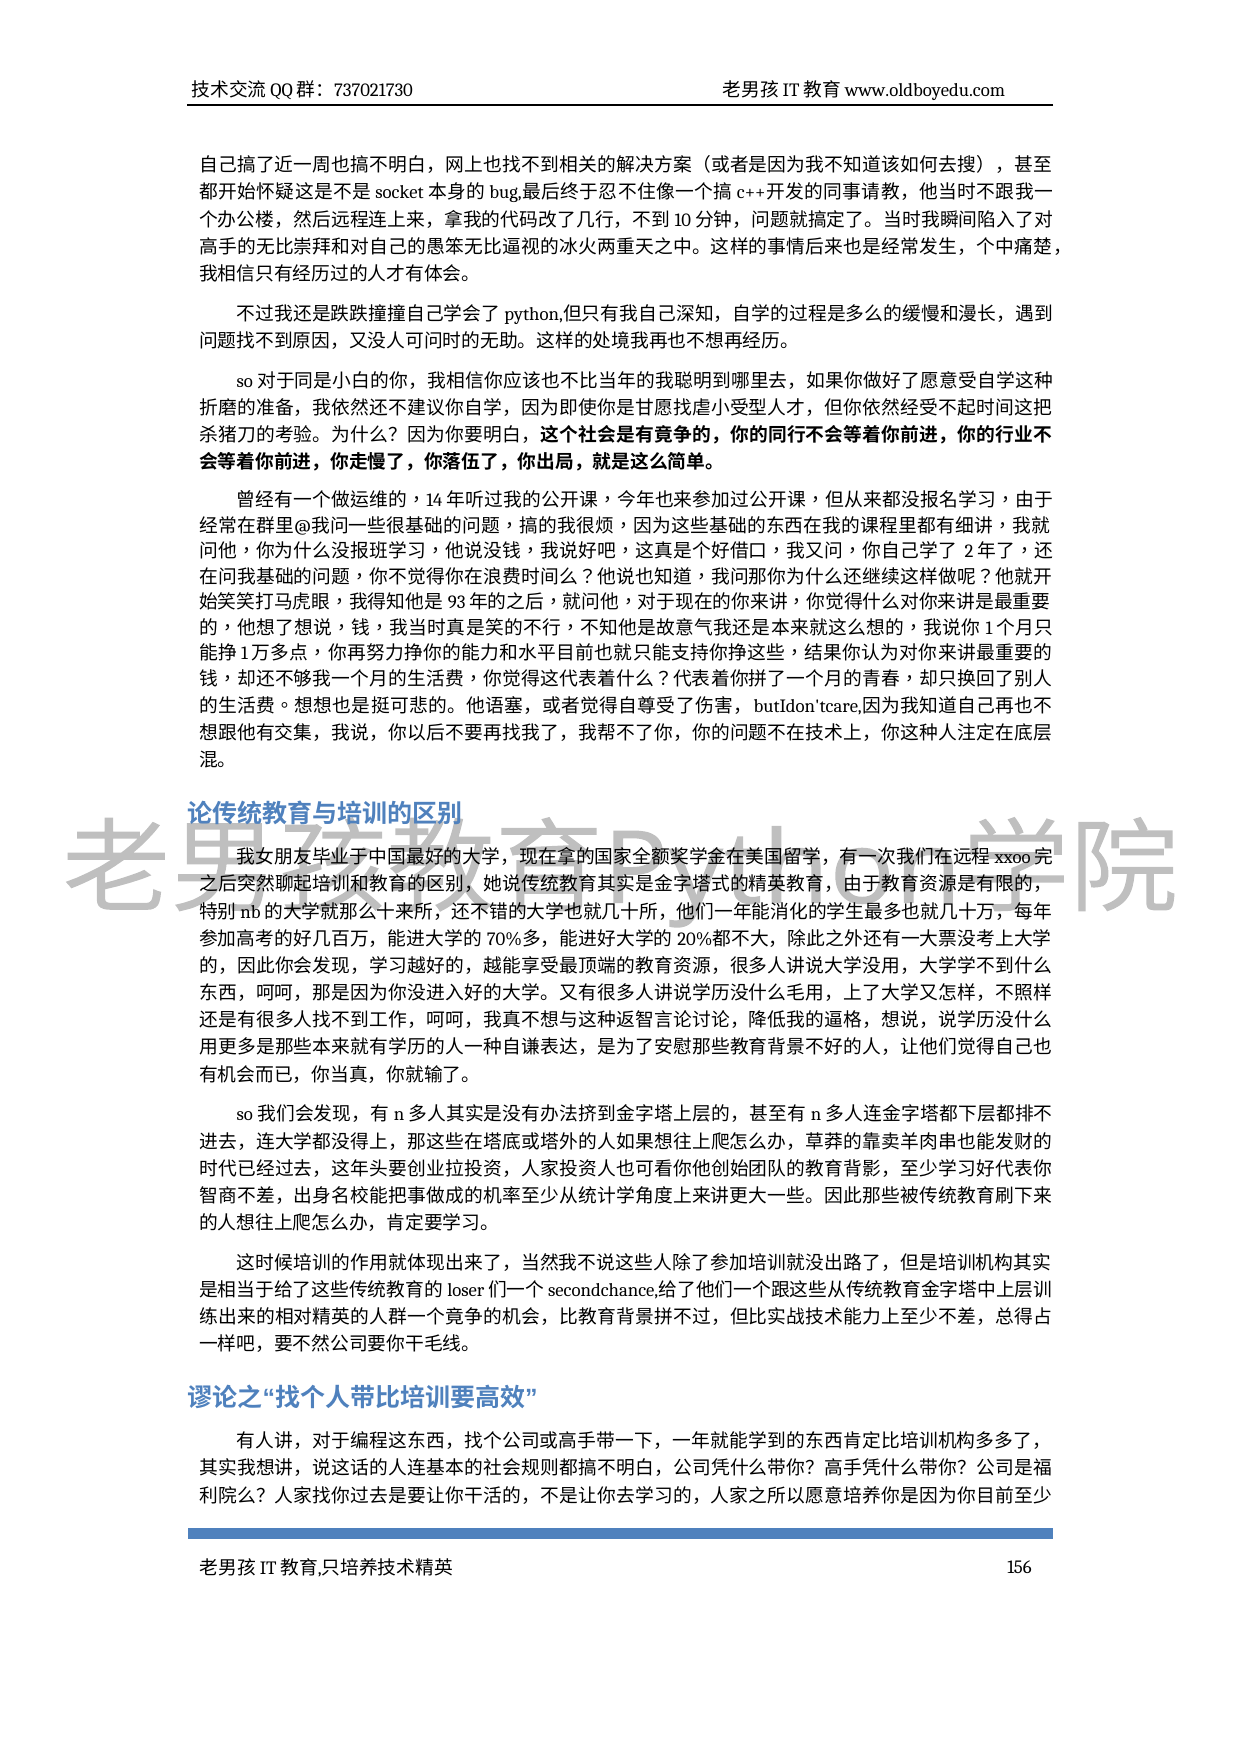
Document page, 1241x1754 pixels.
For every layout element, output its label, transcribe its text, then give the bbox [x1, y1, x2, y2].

text 我女朋友毕业于中国最好的大学，现在拿的国家全额奖学金在美国留学，有一次我们在远程xxoo完之后突然聊起培训和教育的区别，她说传统教育其实是金字塔式的精英教育，由于教育资源是有限的，特别nb的大学就那么十来所，还不错的大学也就几十所，他们一年能消化的学生最多也就几十万，每年参加高考的好几百万，能进大学的70%多，能进好大学的20%都不大，除此之外还有一大票没考上大学的，因此你会发现，学习越好的，越能享受最顶端的教育资源，很多人讲说大学没用，大学学不到什么东西，呵呵，那是因为你没进入好的大学。又有很多人讲说学历没什么毛用，上了大学又怎样，不照样还是有很多人找不到工作，呵呵，我真不想与这种返智言论讨论，降低我的逼格，想说，说学历没什么用更多是那些本来就有学历的人一种自谦表达，是为了安慰那些教育背景不好的人，让他们觉得自己也有机会而已，你当真，你就输了。 [199, 842, 1053, 1087]
text so我们会发现，有n多人其实是没有办法挤到金字塔上层的，甚至有n多人连金字塔都下层都排不进去，连大学都没得上，那这些在塔底或塔外的人如果想往上爬怎么办，草莽的靠卖羊肉串也能发财的时代已经过去，这年头要创业拉投资，人家投资人也可看你他创始团队的教育背影，至少学习好代表你智商不差，出身名校能把事做成的机率至少从统计学角度上来讲更大一些。因此那些被传统教育刷下来的人想往上爬怎么办，肯定要学习。 [199, 1099, 1053, 1235]
text 这时候培训的作用就体现出来了，当然我不说这些人除了参加培训就没出路了，但是培训机构其实是相当于给了这些传统教育的loser们一个secondchance,给了他们一个跟这些从传统教育金字塔中上层训练出来的相对精英的人群一个竟争的机会，比教育背景拼不过，但比实战技术能力上至少不差，总得占一样吧，要不然公司要你干毛线。 [199, 1247, 1053, 1356]
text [199, 1426, 1053, 1507]
text so对于同是小白的你，我相信你应该也不比当年的我聪明到哪里去，如果你做好了愿意受自学这种折磨的准备，我依然还不建议你自学，因为即使你是甘愿找虐小受型人才，但你依然经受不起时间这把杀猪刀的考验。为什么？因为你要明白，这个社会是有竟争的，你的同行不会等着你前进，你的行业不会等着你前进，你走慢了，你落伍了，你出局，就是这么简单。 [199, 365, 1053, 474]
text 不过我还是跌跌撞撞自己学会了python,但只有我自己深知，自学的过程是多么的缓慢和漫长，遇到问题找不到原因，又没人可问时的无助。这样的处境我再也不想再经历。 [199, 298, 1053, 353]
text 曾经有一个做运维的，14年听过我的公开课，今年也来参加过公开课，但从来都没报名学习，由于经常在群里@我问一些很基础的问题，搞的我很烦，因为这些基础的东西在我的课程里都有细讲，我就问他，你为什么没报班学习，他说没钱，我说好吧，这真是个好借口，我又问，你自己学了2年了，还在问我基础的问题，你不觉得你在浪费时间么？他说也知道，我问那你为什么还继续这样做呢？他就开始笑笑打马虎眼，我得知他是93年的之后，就问他，对于现在的你来讲，你觉得什么对你来讲是最重要的，他想了想说，钱，我当时真是笑的不行，不知他是故意气我还是本来就这么想的，我说你1个月只能挣1万多点，你再努力挣你的能力和水平目前也就只能支持你挣这些，结果你认为对你来讲最重要的钱，却还不够我一个月的生活费，你觉得这代表着什么？代表着你拼了一个月的青春，却只换回了别人的生活费。想想也是挺可悲的。他语塞，或者觉得自尊受了伤害，butIdon'tcare,因为我知道自己再也不想跟他有交集，我说，你以后不要再找我了，我帮不了你，你的问题不在技术上，你这种人注定在底层混。 [199, 487, 1053, 772]
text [199, 150, 1053, 286]
subtitle 谬论之“找个人带比培训要高效” [187, 1377, 1053, 1413]
subtitle 论传统教育与培训的区别 [187, 793, 1053, 829]
